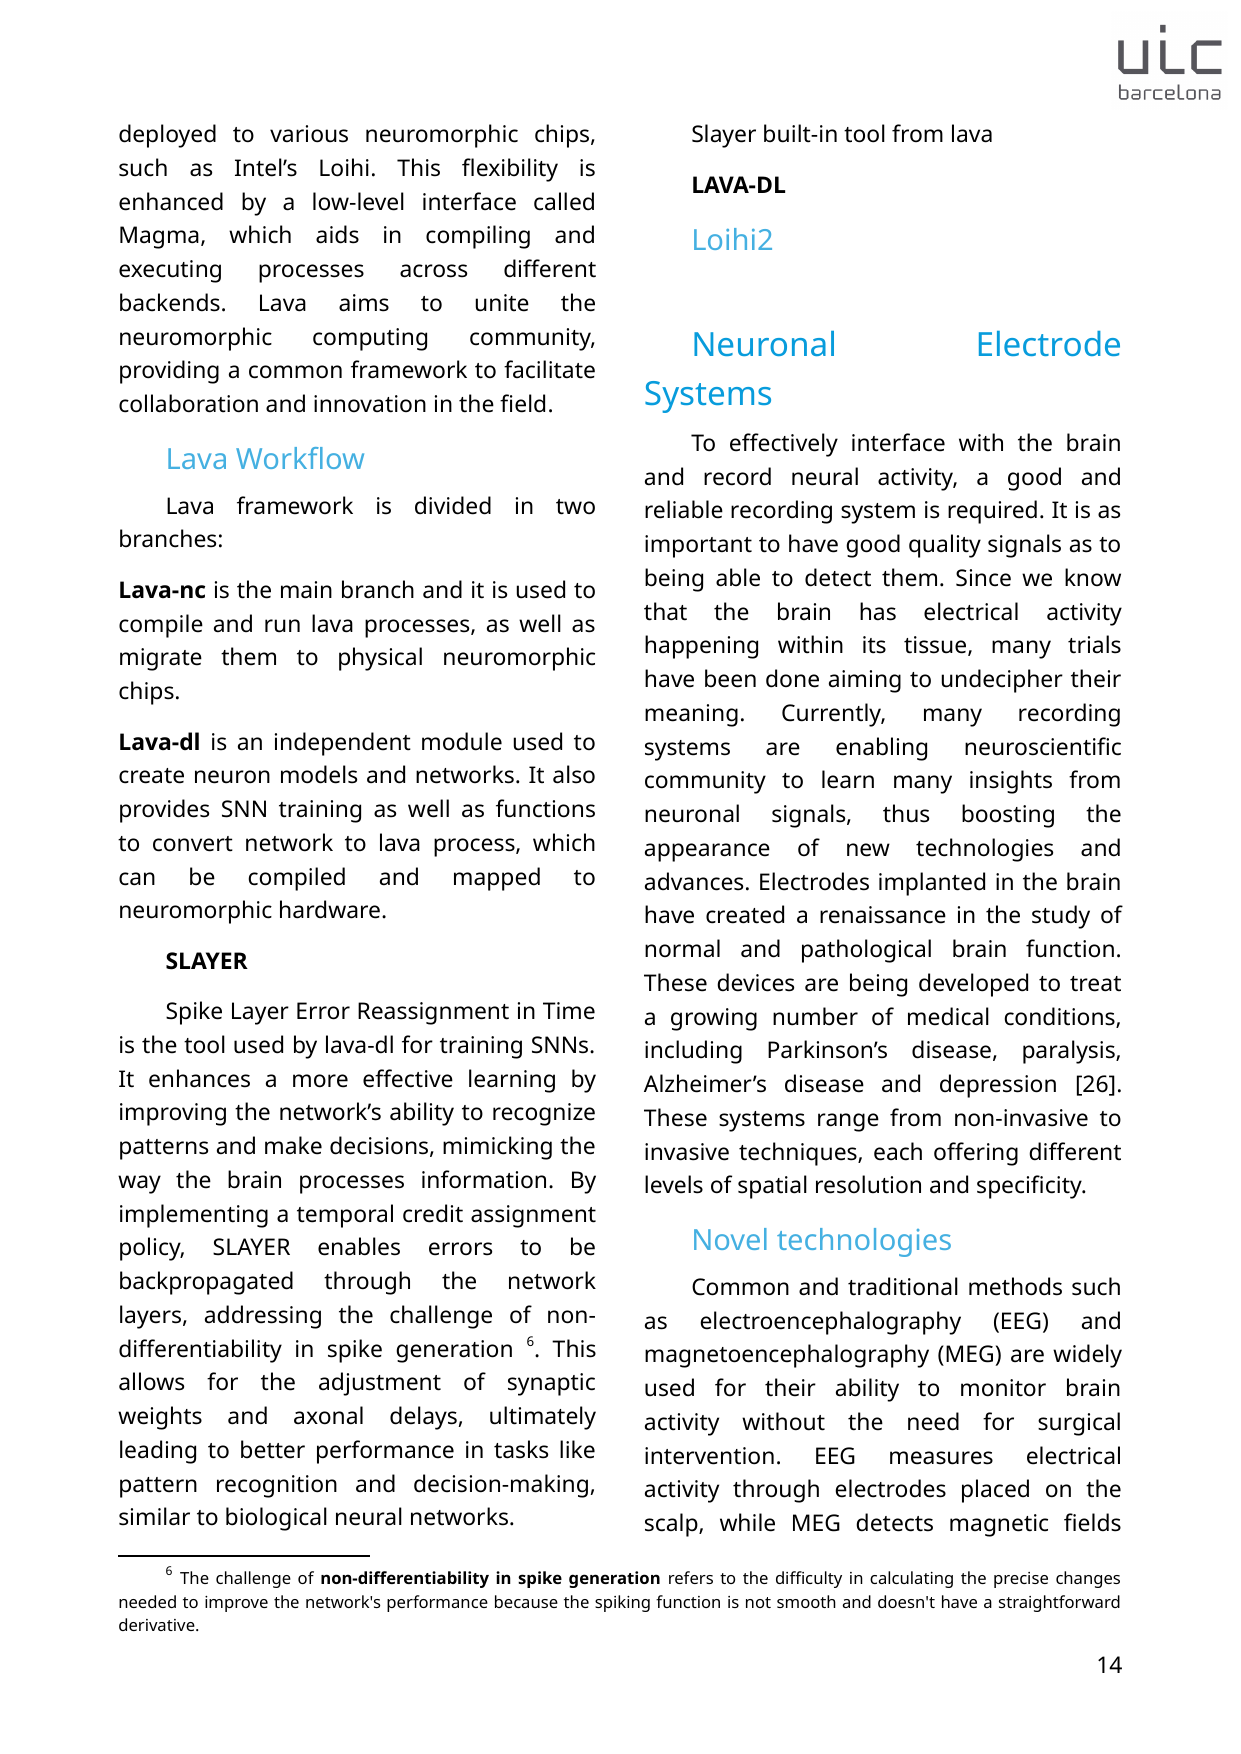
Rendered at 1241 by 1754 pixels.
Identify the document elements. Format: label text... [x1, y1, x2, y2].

text To effectively interface with the brain and record neural activity, a good and reliable recording system is required. It is as important to have good quality signals as to being able to detect them. Since we know that the brain has electrical activity happening within its tissue, many trials have been done aiming to undecipher their meaning. Currently, many recording systems are enabling neuroscientific community to learn many insights from neuronal signals, thus boosting the appearance of new technologies and advances. Electrodes implanted in the brain have created a renaissance in the study of normal and pathological brain function. These devices are being developed to treat a growing number of medical conditions, including Parkinson’s disease, paralysis, Alzheimer’s disease and depression . These systems range from non-invasive to invasive techniques, each offering different levels of spatial resolution and specificity. [644, 427, 1122, 1201]
subtitle Neuronal Electrode Systems [644, 321, 1122, 415]
text Spike Layer Error Reassignment in Time is the tool used by lava-dl for training SNNs. It enhances a more effective learning by improving the network’s ability to recognize patterns and make decisions, mimicking the way the brain processes information. By implementing a temporal credit assignment policy, SLAYER enables errors to be backpropagated through the network layers, addressing the challenge of non-differentiability in spike generation . This allows for the adjustment of synaptic weights and axonal delays, ultimately leading to better performance in tasks like pattern recognition and decision-making, similar to biological neural networks. [118, 995, 596, 1533]
text Slayer built-in tool from lava [644, 118, 1122, 149]
subtitle Lava Workflow [118, 438, 596, 478]
text Lava framework is divided in two branches: [118, 490, 596, 555]
subtitle Loihi2 [644, 219, 1122, 259]
subtitle Novel technologies [644, 1220, 1122, 1259]
text SLAYER [118, 945, 596, 976]
text Lava-nc is the main branch and it is used to compile and run lava processes, as well as migrate them to physical neuromorphic chips. [118, 574, 596, 706]
picture [1110, 11, 1229, 110]
text Lava-dl is an independent module used to create neuron models and networks. It also provides SNN training as well as functions to convert network to lava process, which can be compiled and mapped to neuromorphic hardware. [118, 726, 596, 926]
text LAVA-DL [644, 168, 1122, 200]
